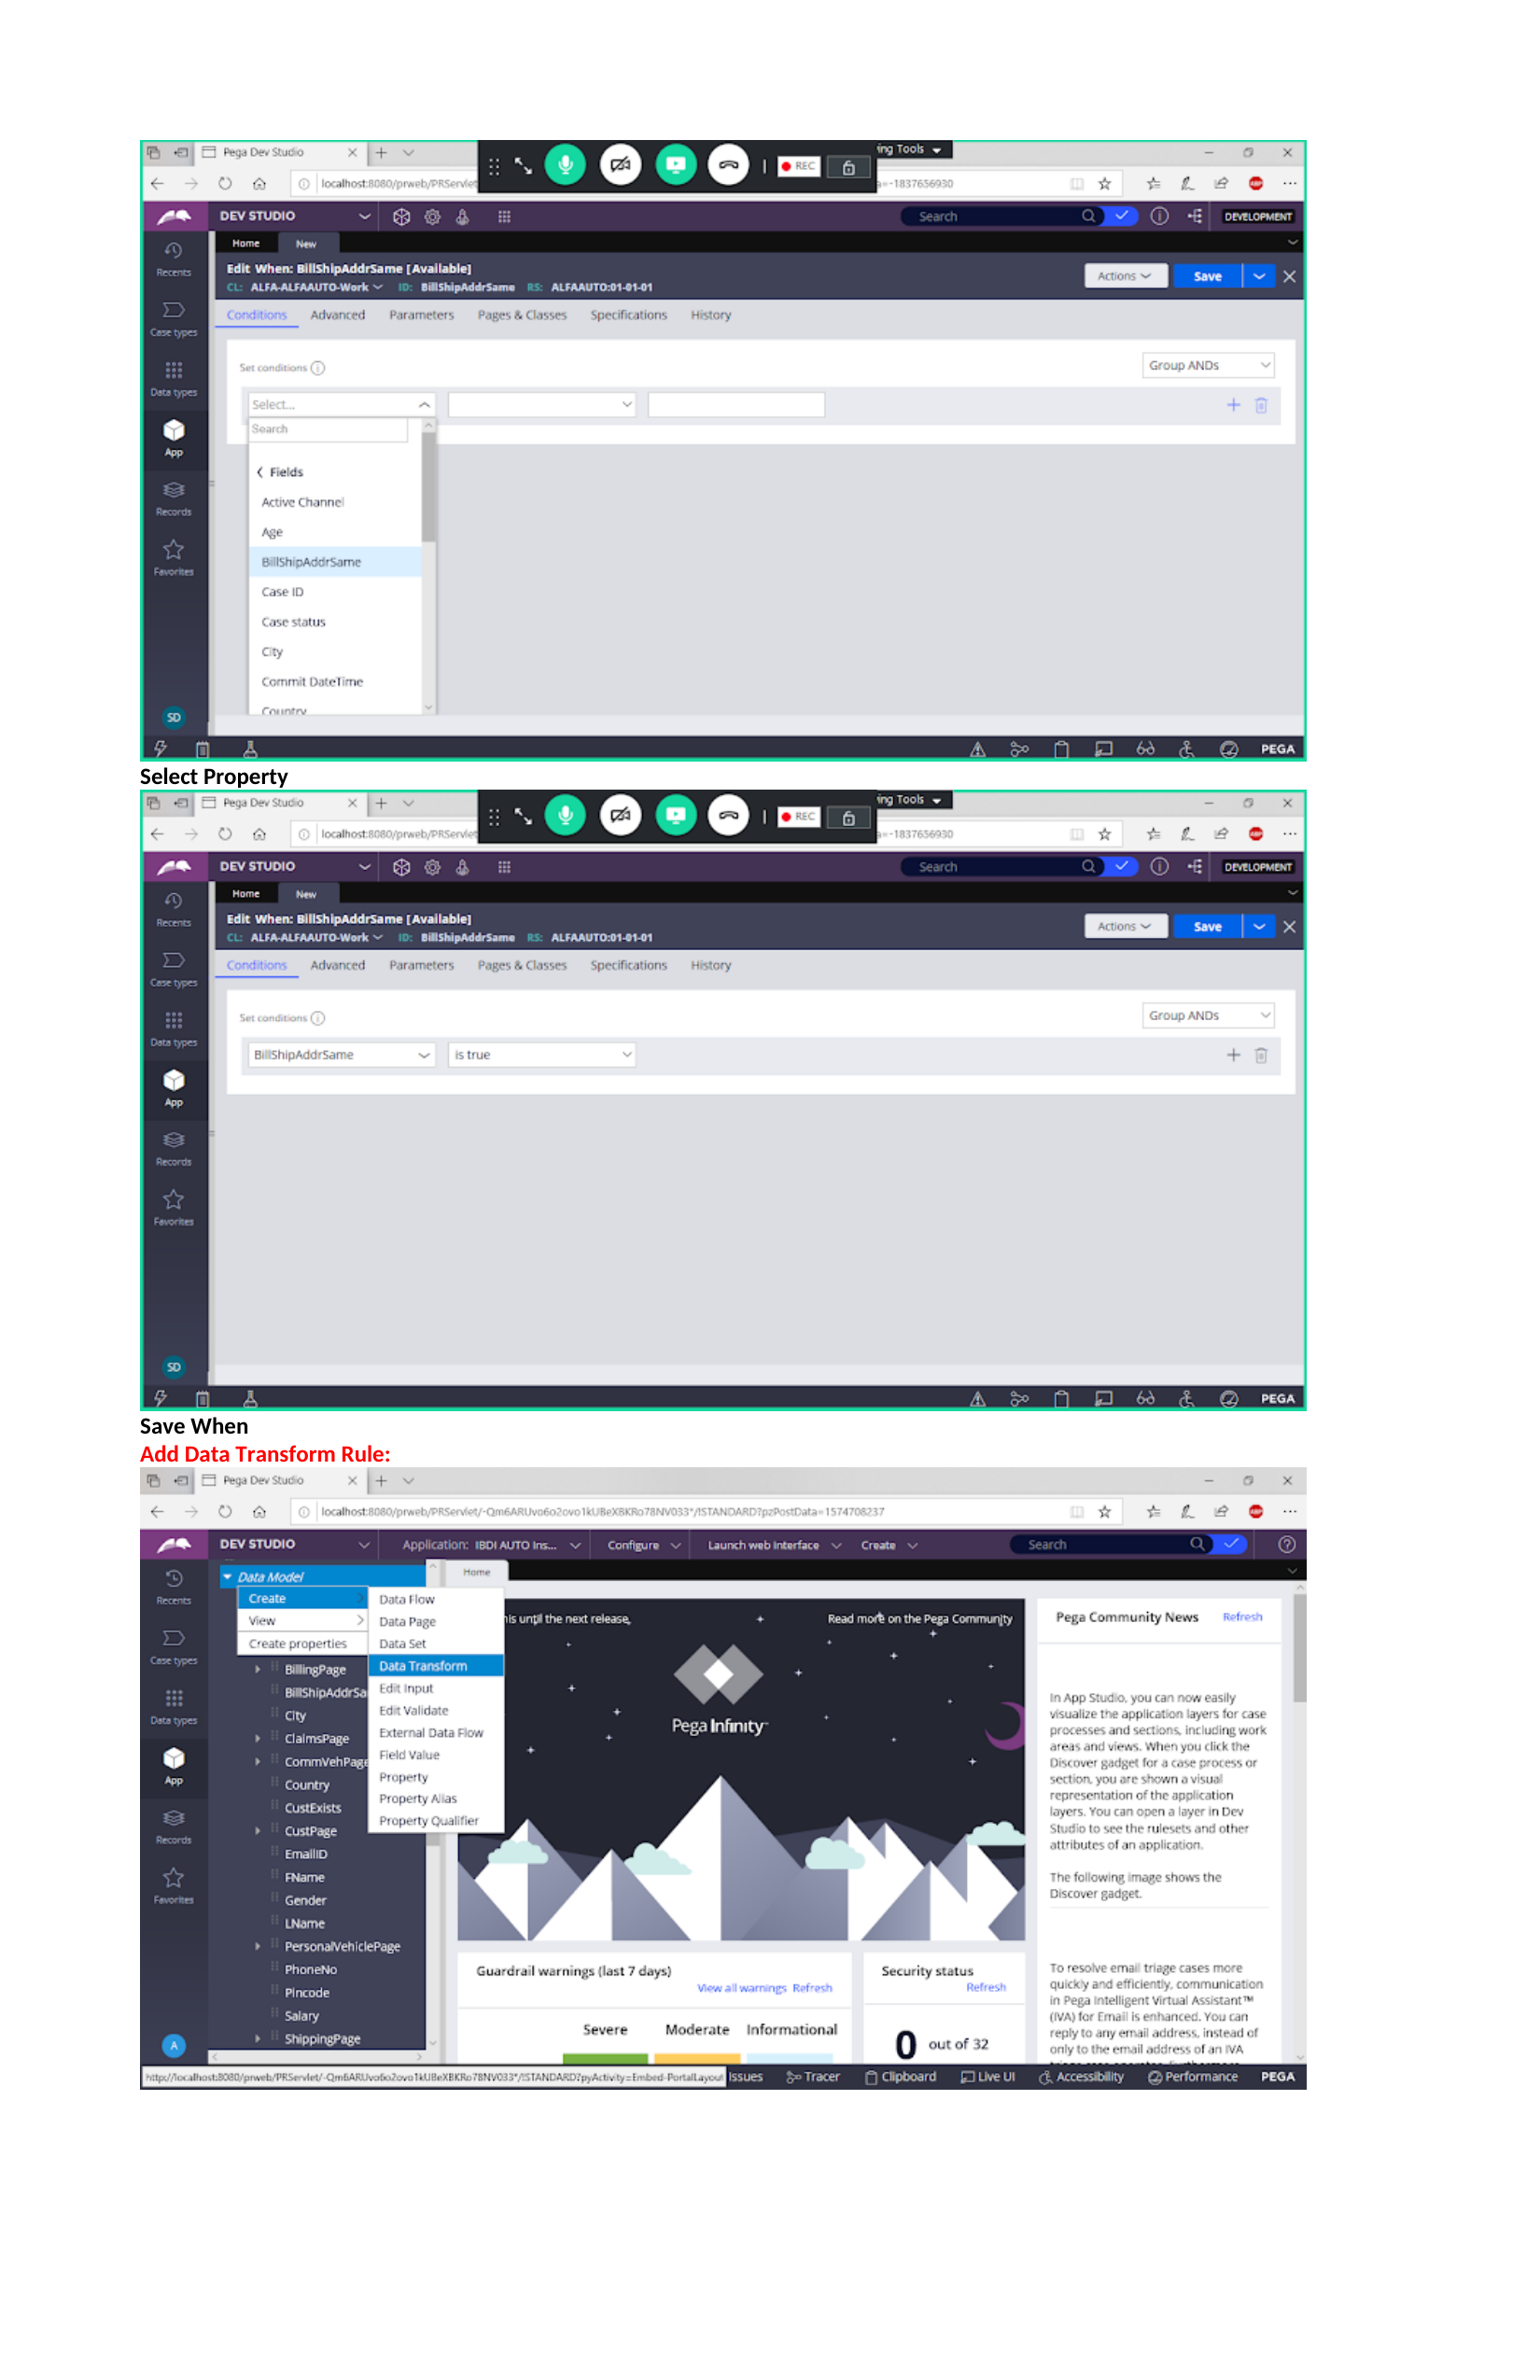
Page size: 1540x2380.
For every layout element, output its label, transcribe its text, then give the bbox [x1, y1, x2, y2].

picture [140, 140, 1307, 762]
text Select Property [140, 762, 1400, 790]
text Save When [140, 1411, 1400, 1439]
picture [140, 790, 1307, 1411]
text Add Data Transform Rule: [140, 1439, 1400, 1468]
picture [140, 1467, 1307, 2090]
